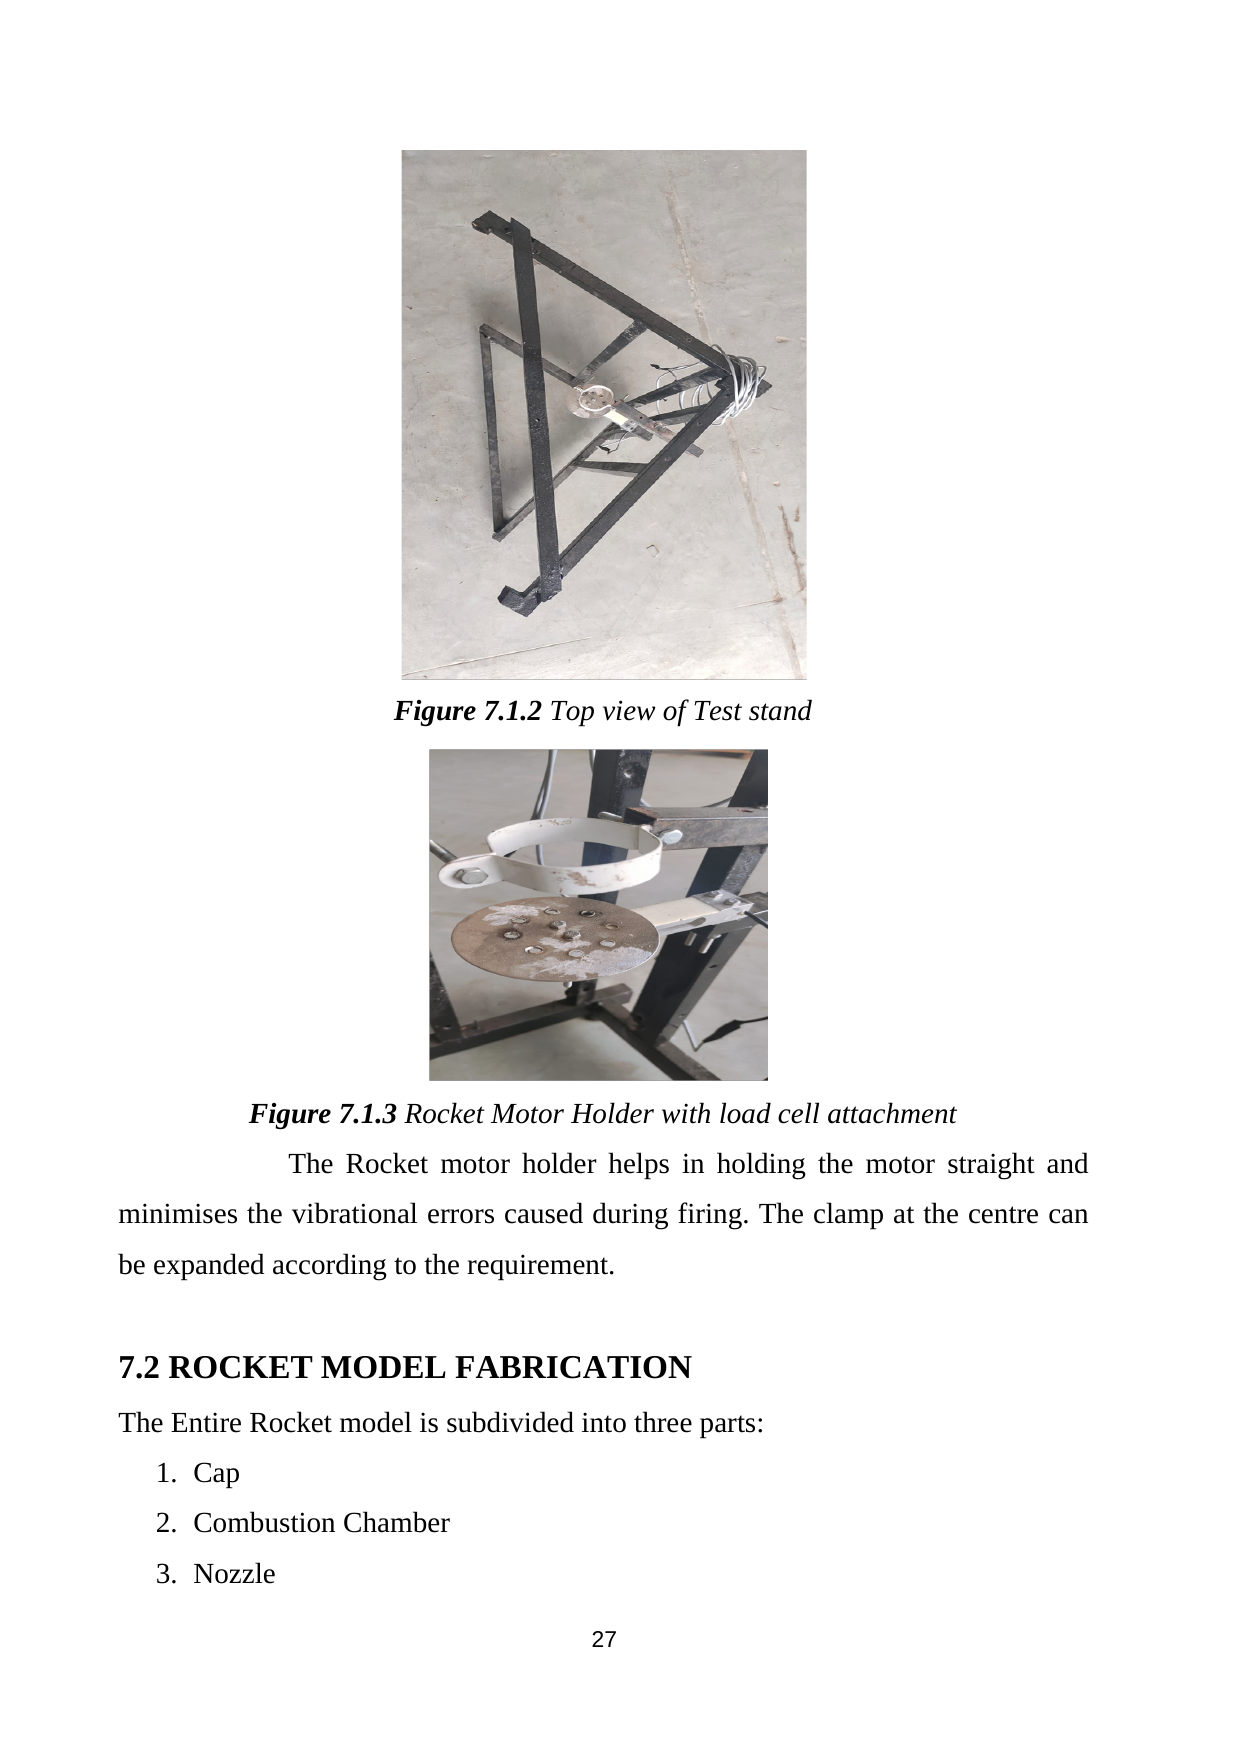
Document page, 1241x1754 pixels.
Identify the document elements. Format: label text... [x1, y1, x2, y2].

text 7.2 ROCKET MODEL FABRICATION [118, 1347, 1090, 1386]
text The Entire Rocket model is subdivided into three parts: [118, 1405, 1090, 1438]
list Combustion Chamber [156, 1506, 1090, 1539]
list Nozzle [156, 1556, 1090, 1589]
text Figure 7.1.2 Top view of Test stand [118, 693, 1090, 727]
picture [401, 150, 807, 681]
text The Rocket motor holder helps in holding the motor straight and minimises the vibrational errors caused during firing. The clamp at the centre can be expanded according to the requirement. [118, 1146, 1090, 1280]
list Cap [156, 1455, 1090, 1489]
text Figure 7.1.3 Rocket Motor Holder with load cell attachment [118, 1096, 1090, 1129]
picture [417, 743, 779, 1083]
